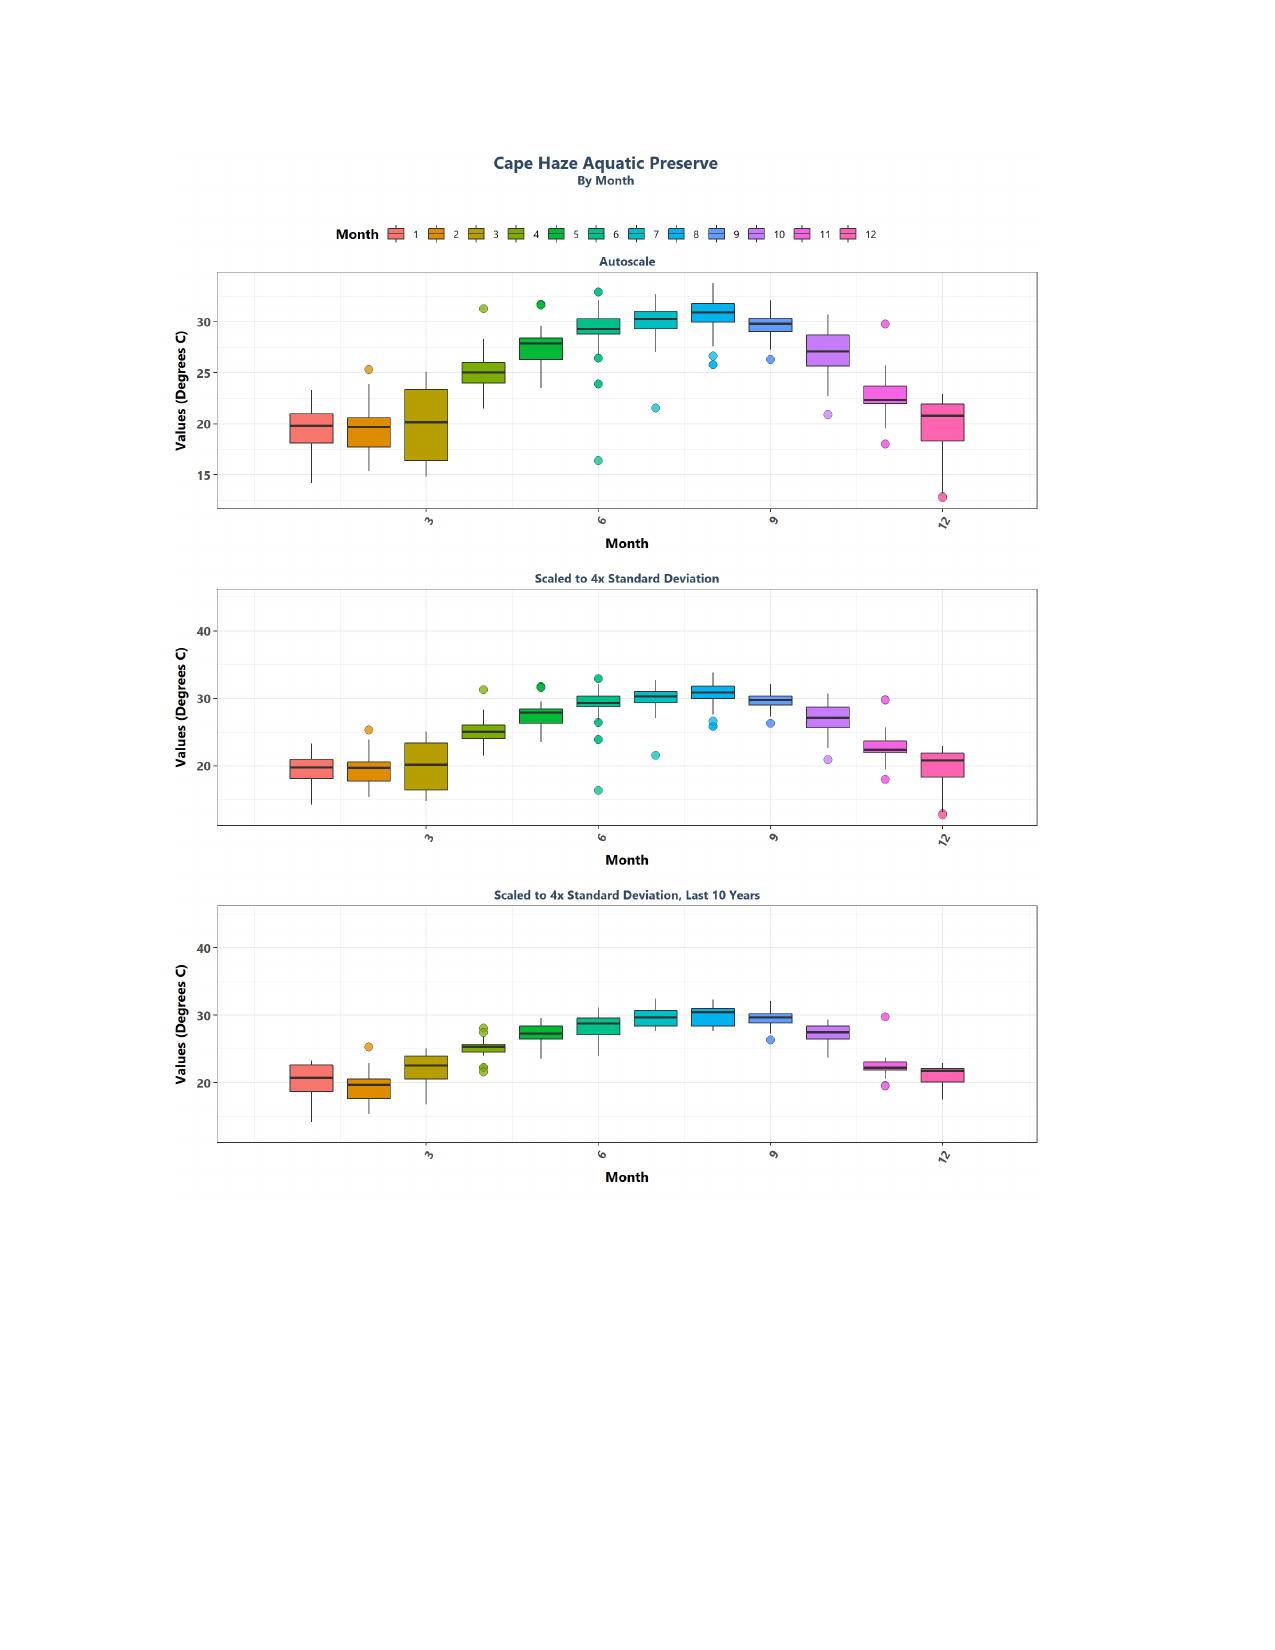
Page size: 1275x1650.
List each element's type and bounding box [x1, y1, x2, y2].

picture [168, 150, 1044, 1200]
